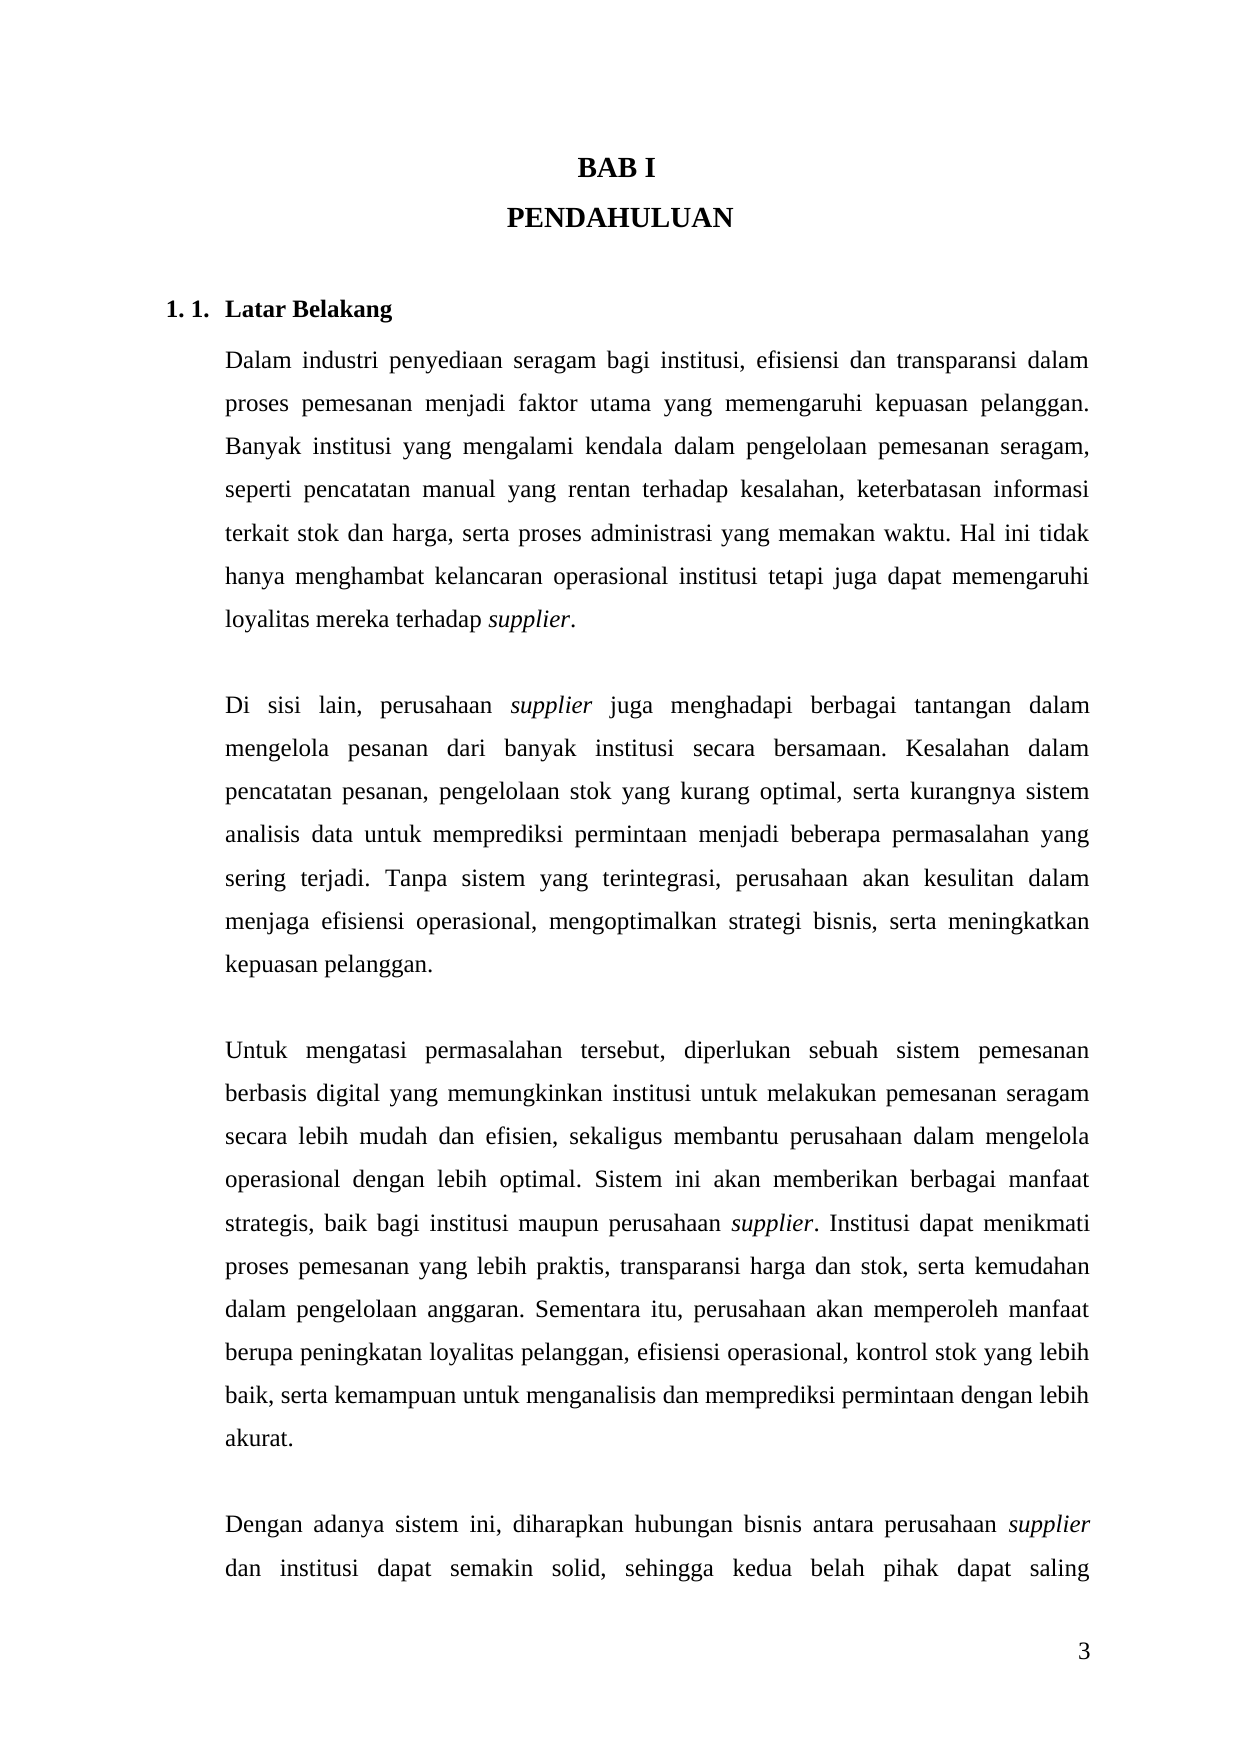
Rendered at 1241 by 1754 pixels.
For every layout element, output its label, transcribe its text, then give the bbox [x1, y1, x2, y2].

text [225, 1509, 1090, 1581]
text Untuk mengatasi permasalahan tersebut, diperlukan sebuah sistem pemesanan berbasis digital yang memungkinkan institusi untuk melakukan pemesanan seragam secara lebih mudah dan efisien, sekaligus membantu perusahaan dalam mengelola operasional dengan lebih optimal. Sistem ini akan memberikan berbagai manfaat strategis, baik bagi institusi maupun perusahaan supplier. Institusi dapat menikmati proses pemesanan yang lebih praktis, transparansi harga dan stok, serta kemudahan dalam pengelolaan anggaran. Sementara itu, perusahaan akan memperoleh manfaat berupa peningkatan loyalitas pelanggan, efisiensi operasional, kontrol stok yang lebih baik, serta kemampuan untuk menganalisis dan memprediksi permintaan dengan lebih akurat. [225, 1035, 1090, 1452]
subtitle Latar Belakang [187, 294, 1090, 322]
text Di sisi lain, perusahaan supplier juga menghadapi berbagai tantangan dalam mengelola pesanan dari banyak institusi secara bersamaan. Kesalahan dalam pencatatan pesanan, pengelolaan stok yang kurang optimal, serta kurangnya sistem analisis data untuk memprediksi permintaan menjadi beberapa permasalahan yang sering terjadi. Tanpa sistem yang terintegrasi, perusahaan akan kesulitan dalam menjaga efisiensi operasional, mengoptimalkan strategi bisnis, serta meningkatkan kepuasan pelanggan. [225, 690, 1090, 978]
text Dalam industri penyediaan seragam bagi institusi, efisiensi dan transparansi dalam proses pemesanan menjadi faktor utama yang memengaruhi kepuasan pelanggan. Banyak institusi yang mengalami kendala dalam pengelolaan pemesanan seragam, seperti pencatatan manual yang rentan terhadap kesalahan, keterbatasan informasi terkait stok dan harga, serta proses administrasi yang memakan waktu. Hal ini tidak hanya menghambat kelancaran operasional institusi tetapi juga dapat memengaruhi loyalitas mereka terhadap supplier. [225, 345, 1090, 633]
subtitle BAB I PENDAHULUAN [150, 150, 1090, 234]
